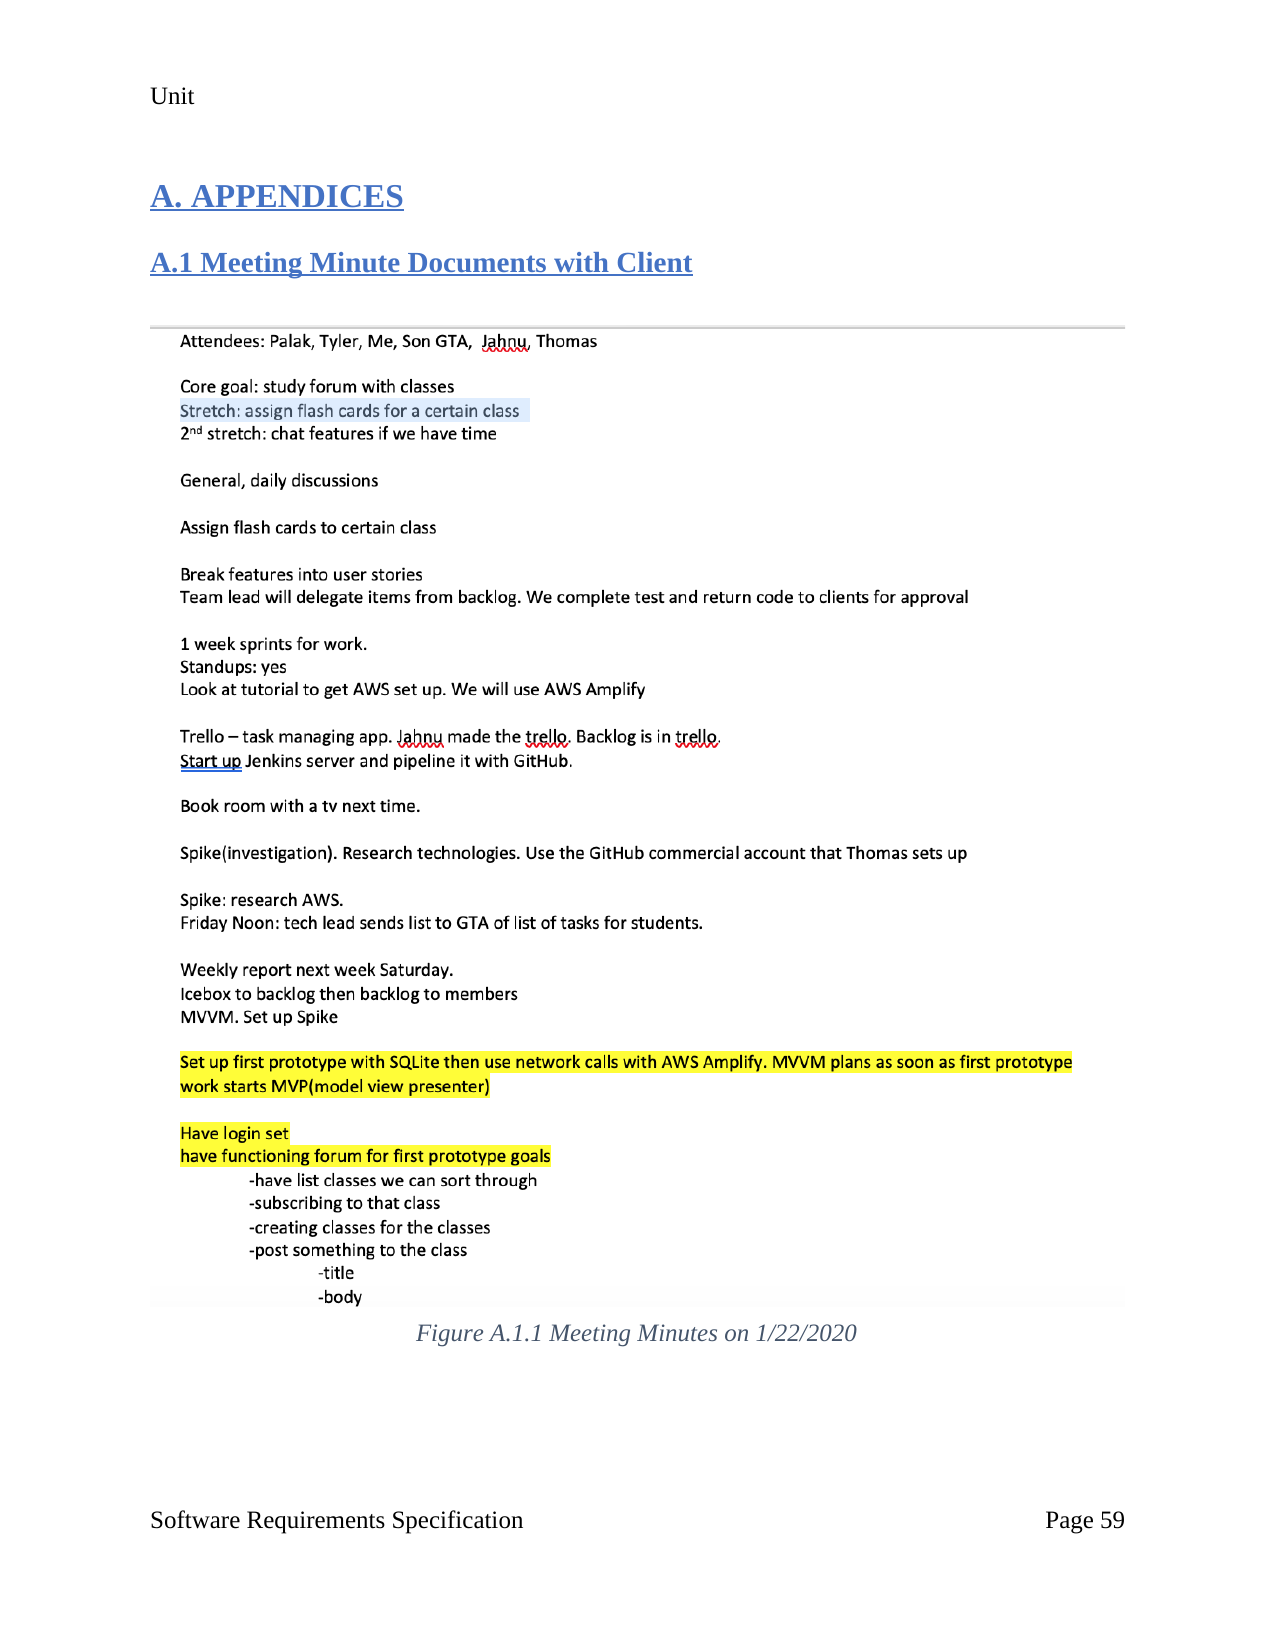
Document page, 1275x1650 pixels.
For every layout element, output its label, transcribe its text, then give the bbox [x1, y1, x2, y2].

picture [150, 325, 1125, 1307]
subtitle A.1 Meeting Minute Documents with Client [150, 245, 1125, 279]
subtitle A. Appendices [150, 176, 1125, 214]
text Figure A.1.1 Meeting Minutes on 1/22/2020 [150, 1318, 1125, 1346]
